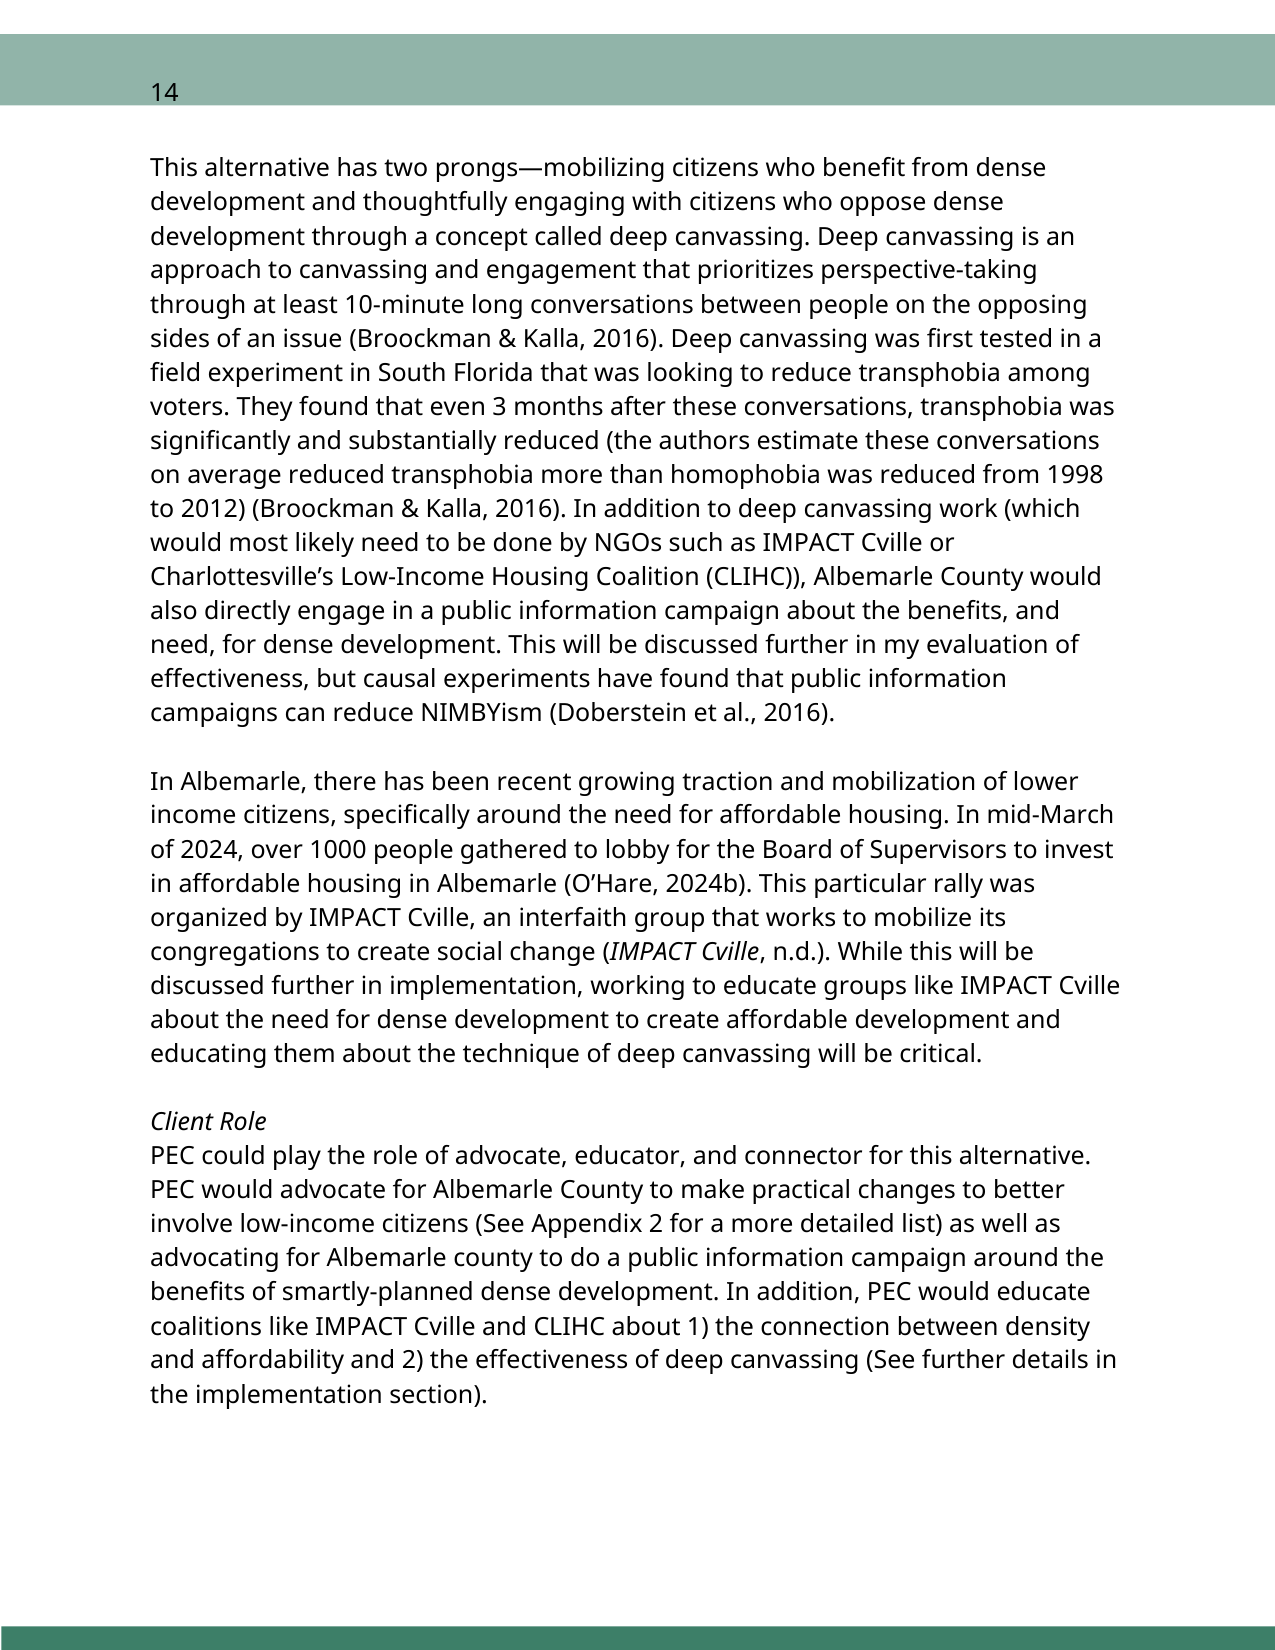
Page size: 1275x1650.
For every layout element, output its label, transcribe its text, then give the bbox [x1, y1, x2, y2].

text PEC could play the role of advocate, educator, and connector for this alternative. PEC would advocate for Albemarle County to make practical changes to better involve low-income citizens (See Appendix 2 for a more detailed list) as well as advocating for Albemarle county to do a public information campaign around the benefits of smartly-planned dense development. In addition, PEC would educate coalitions like IMPACT Cville and CLIHC about 1) the connection between density and affordability and 2) the effectiveness of deep canvassing (See further details in the implementation section). [150, 1138, 1125, 1410]
text In Albemarle, there has been recent growing traction and mobilization of lower income citizens, specifically around the need for affordable housing. In mid-March of 2024, over 1000 people gathered to lobby for the Board of Supervisors to invest in affordable housing in Albemarle (O’Hare, 2024b). This particular rally was organized by IMPACT Cville, an interfaith group that works to mobilize its congregations to create social change (IMPACT Cville, n.d.). While this will be discussed further in implementation, working to educate groups like IMPACT Cville about the need for dense development to create affordable development and educating them about the technique of deep canvassing will be critical. [150, 763, 1125, 1070]
text This alternative has two prongs—mobilizing citizens who benefit from dense development and thoughtfully engaging with citizens who oppose dense development through a concept called deep canvassing. Deep canvassing is an approach to canvassing and engagement that prioritizes perspective-taking through at least 10-minute long conversations between people on the opposing sides of an issue (Broockman & Kalla, 2016). Deep canvassing was first tested in a field experiment in South Florida that was looking to reduce transphobia among voters. They found that even 3 months after these conversations, transphobia was significantly and substantially reduced (the authors estimate these conversations on average reduced transphobia more than homophobia was reduced from 1998 to 2012) (Broockman & Kalla, 2016). In addition to deep canvassing work (which would most likely need to be done by NGOs such as IMPACT Cville or Charlottesville’s Low-Income Housing Coalition (CLIHC)), Albemarle County would also directly engage in a public information campaign about the benefits, and need, for dense development. This will be discussed further in my evaluation of effectiveness, but causal experiments have found that public information campaigns can reduce NIMBYism (Doberstein et al., 2016). [150, 150, 1125, 729]
text Client Role [150, 1104, 1125, 1138]
